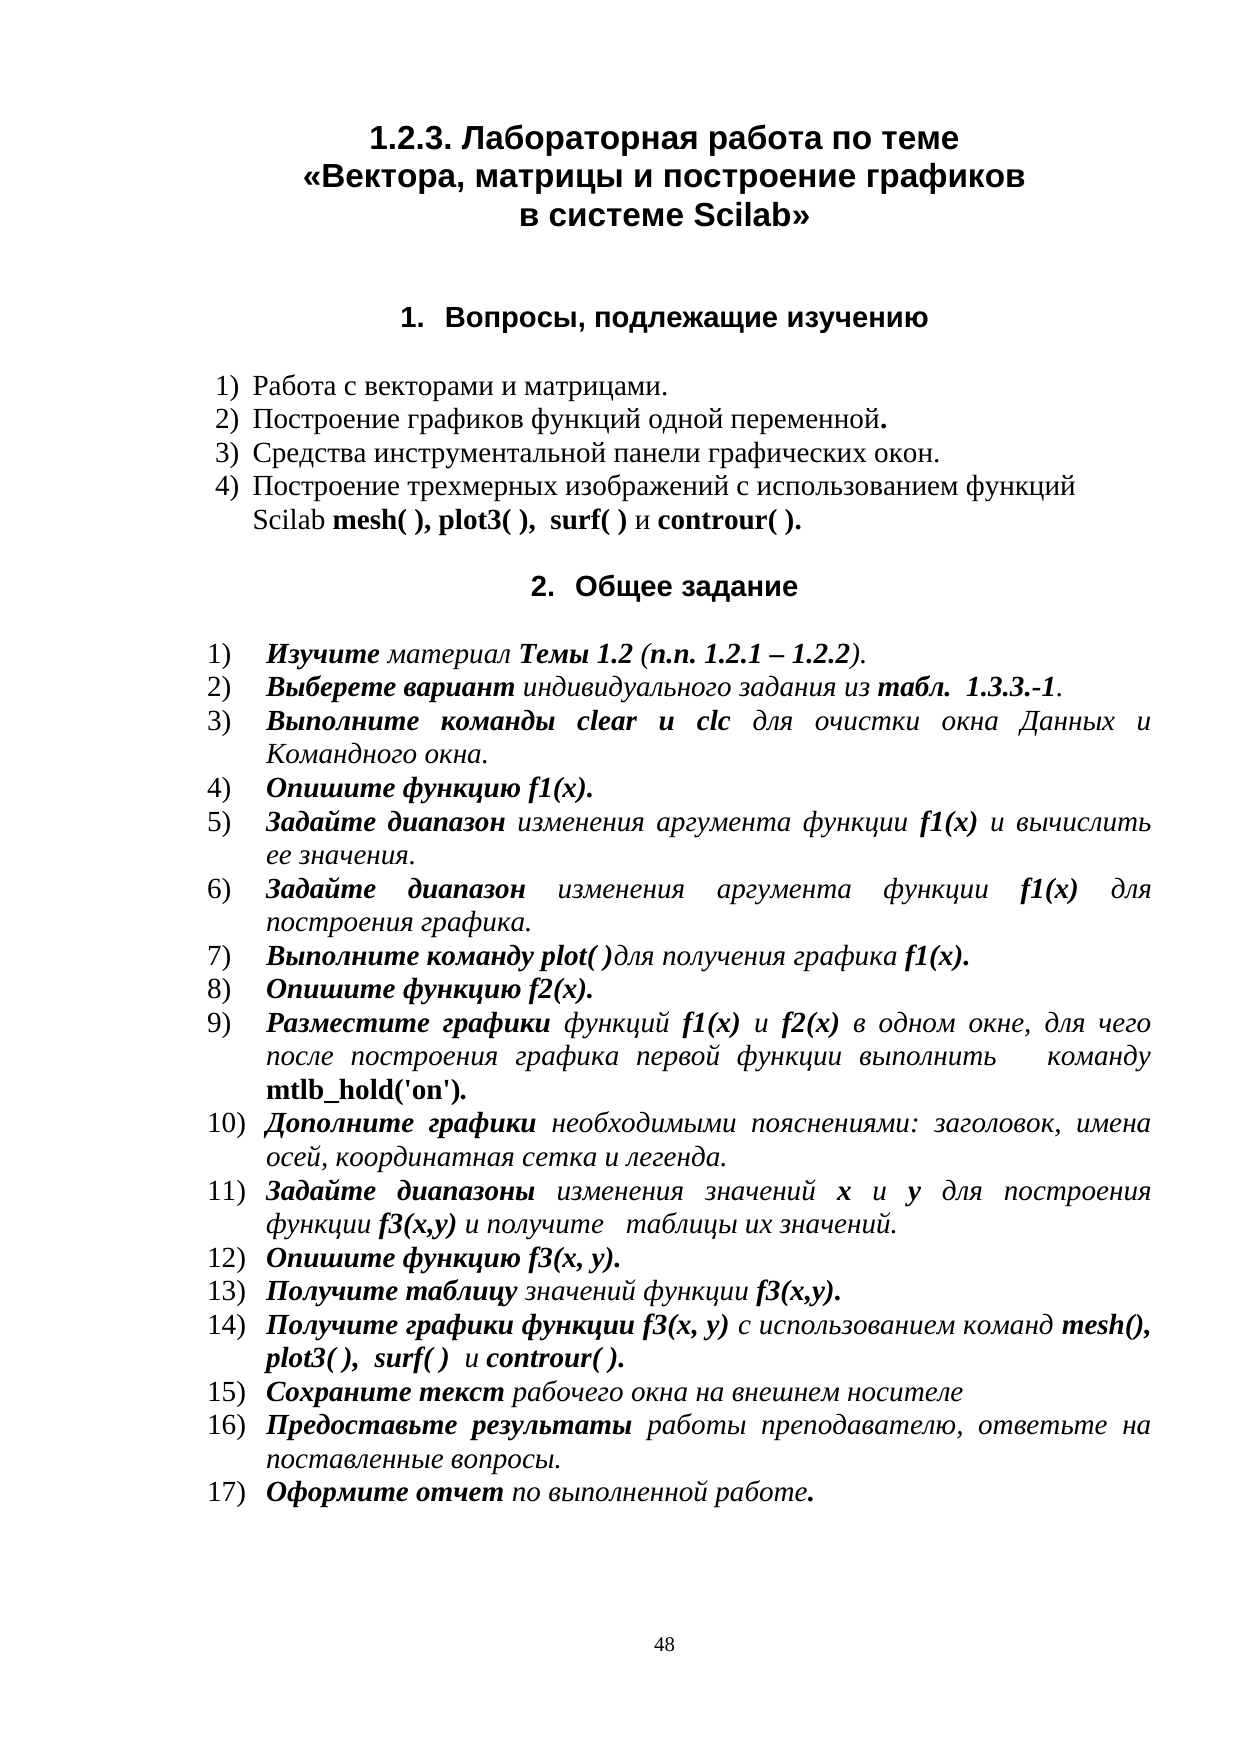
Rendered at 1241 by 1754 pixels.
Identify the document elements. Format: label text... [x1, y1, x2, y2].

list Предоставьте результаты работы преподавателю, ответьте на поставленные вопросы. [207, 1407, 1152, 1474]
list Оформите отчет по выполненной работе. [207, 1474, 1152, 1508]
list Сохраните текст рабочего окна на внешнем носителе [207, 1374, 1152, 1407]
list Получите таблицу значений функции f3(x,y). [207, 1273, 1152, 1307]
list Разместите графики функций f1(x) и f2(x) в одном окне, для чего после построения графика первой функции выполнить команду mtlb_hold('on'). [207, 1005, 1152, 1106]
list Задайте диапазоны изменения значений x и y для построения функции f3(x,y) и получите таблицы их значений. [207, 1173, 1152, 1240]
list Опишите функцию f1(x). [207, 770, 1152, 804]
list Задайте диапазон изменения аргумента функции f1(x) и вычислить ее значения. [207, 804, 1152, 871]
list Средства инструментальной панели графических окон. [215, 435, 1152, 468]
list Получите графики функции f3(x, y) с использованием команд mesh(), plot3( ), surf( ) и controur( ). [207, 1307, 1152, 1374]
subtitle 1.2.3. Лабораторная работа по теме [177, 118, 1152, 157]
list Опишите функцию f2(x). [207, 971, 1152, 1005]
list Опишите функцию f3(x, y). [207, 1240, 1152, 1273]
list Работа с векторами и матрицами. [215, 368, 1152, 401]
list Задайте диапазон изменения аргумента функции f1(x) для построения графика. [207, 871, 1152, 938]
list Выберете вариант индивидуального задания из табл. 1.3.3.-1. [207, 669, 1152, 703]
subtitle «Вектора, матрицы и построение графиков [177, 157, 1152, 195]
list Выполните команды clear и clc для очистки окна Данных и Командного окна. [207, 703, 1152, 770]
list Выполните команду plot( )для получения графика f1(x). [207, 938, 1152, 971]
subtitle Вопросы, подлежащие изучению [177, 301, 1152, 334]
list Построение графиков функций одной переменной. [215, 401, 1152, 435]
subtitle в системе Scilab» [177, 195, 1152, 233]
subtitle Общее задание [177, 569, 1152, 602]
list Изучите материал Темы 1.2 (п.п. 1.2.1 – 1.2.2). [207, 636, 1152, 669]
list Построение трехмерных изображений с использованием функций Scilab mesh( ), plot3( ), surf( ) и controur( ). [215, 468, 1152, 535]
list Дополните графики необходимыми пояснениями: заголовок, имена осей, координатная сетка и легенда. [207, 1106, 1152, 1173]
